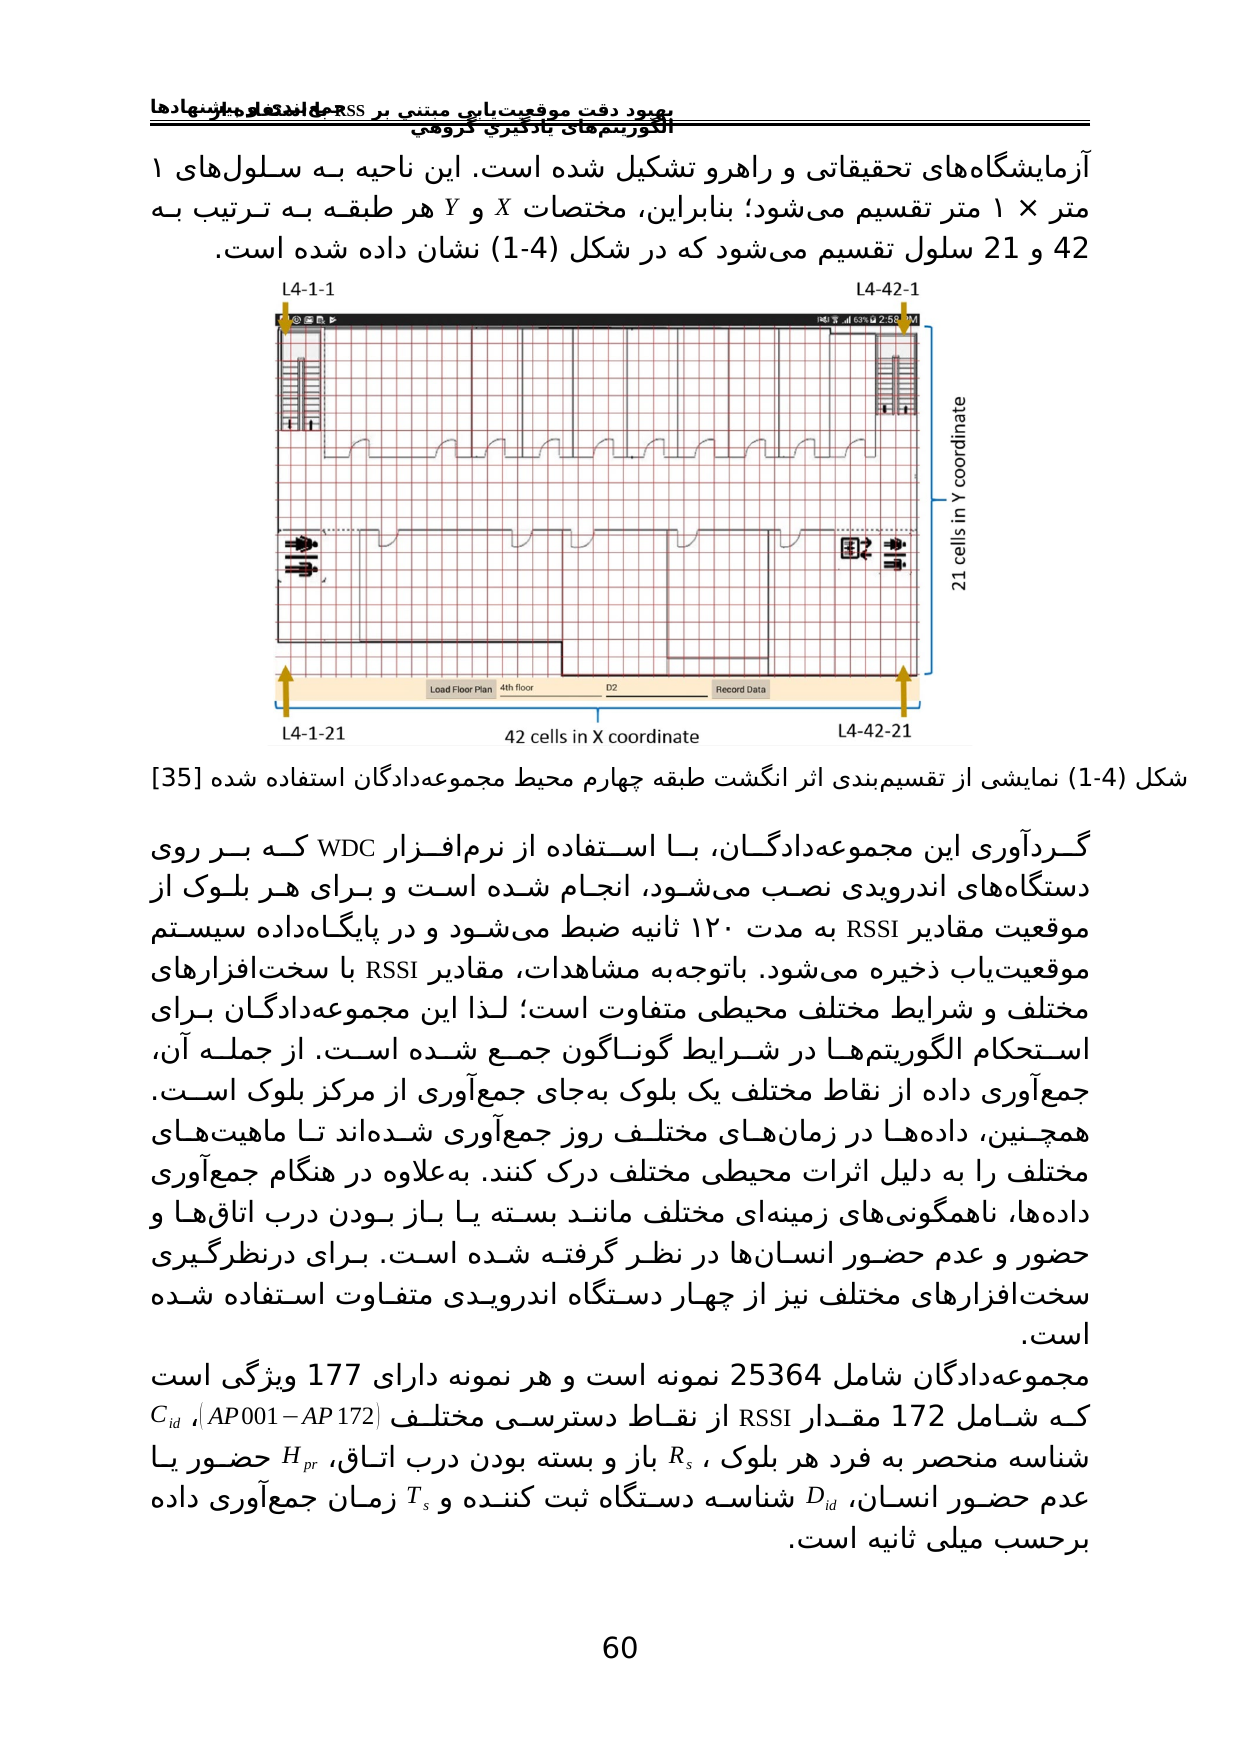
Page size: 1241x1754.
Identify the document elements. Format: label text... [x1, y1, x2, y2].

list نمایشی از تقسیم‌بندی اثر انگشت طبقه چهارم محیط مجموعه‌دادگان استفاده شده [35] [150, 767, 620, 791]
text گردآوری این مجموعه‌دادگان، با استفاده از نرم‌افزار WDC که بر روی دستگاه‌های اندرویدی نصب می‌شود، انجام شده است و برای هر بلوک از موقعیت مقادیر RSSI به مدت ۱۲۰ ثانیه ضبط می‌شود و در پایگاه‌داده سیستم موقعیت‌یاب ذخیره می‌شود. باتوجه‌به مشاهدات، مقادیر RSSI با سخت‌افزار‌های مختلف و شرایط مختلف محیطی متفاوت است؛ لذا این مجموعه‌دادگان برای استحکام الگوریتم‌ها در شرایط گوناگون جمع شده است. از جمله آن، جمع‌آوری داده از نقاط مختلف یک بلوک به‌جای جمع‌آوری از مرکز بلوک است. همچنین، داده‌ها در زمان‌های مختلف روز جمع‌آوری شده‌اند تا ماهیت‌های مختلف را به دلیل اثرات محیطی مختلف درک کنند. به‌علاوه در هنگام جمع‌آوری داده‌ها، ناهمگونی‌های زمینه‌ای مختلف مانند بسته یا باز بودن درب اتاق‌ها و حضور و عدم حضور انسان‌ها در نظر گرفته شده است. برای درنظرگیری سخت‌افزار‌های مختلف نیز از چهار دستگاه اندرویدی متفاوت استفاده شده است. [150, 829, 1090, 1352]
picture [267, 272, 973, 746]
list نمایشی از تقسیم‌بندی اثر انگشت طبقه چهارم محیط مجموعه‌دادگان استفاده شده [35] [614, 767, 1061, 791]
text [150, 150, 1090, 265]
text مجموعه‌دادگان شامل 25364 نمونه است و هر نمونه دارای 177 ویژگی است که شامل 172 مقدار RSSI از نقاط دسترسی مختلف ، شناسه منحصر به فرد هر بلوک ، باز و بسته بودن درب اتاق، حضور یا عدم حضور انسان، شناسه دستگاه ثبت کننده و زمان جمع‌آوری داده برحسب میلی ثانیه است. [150, 1358, 1090, 1555]
